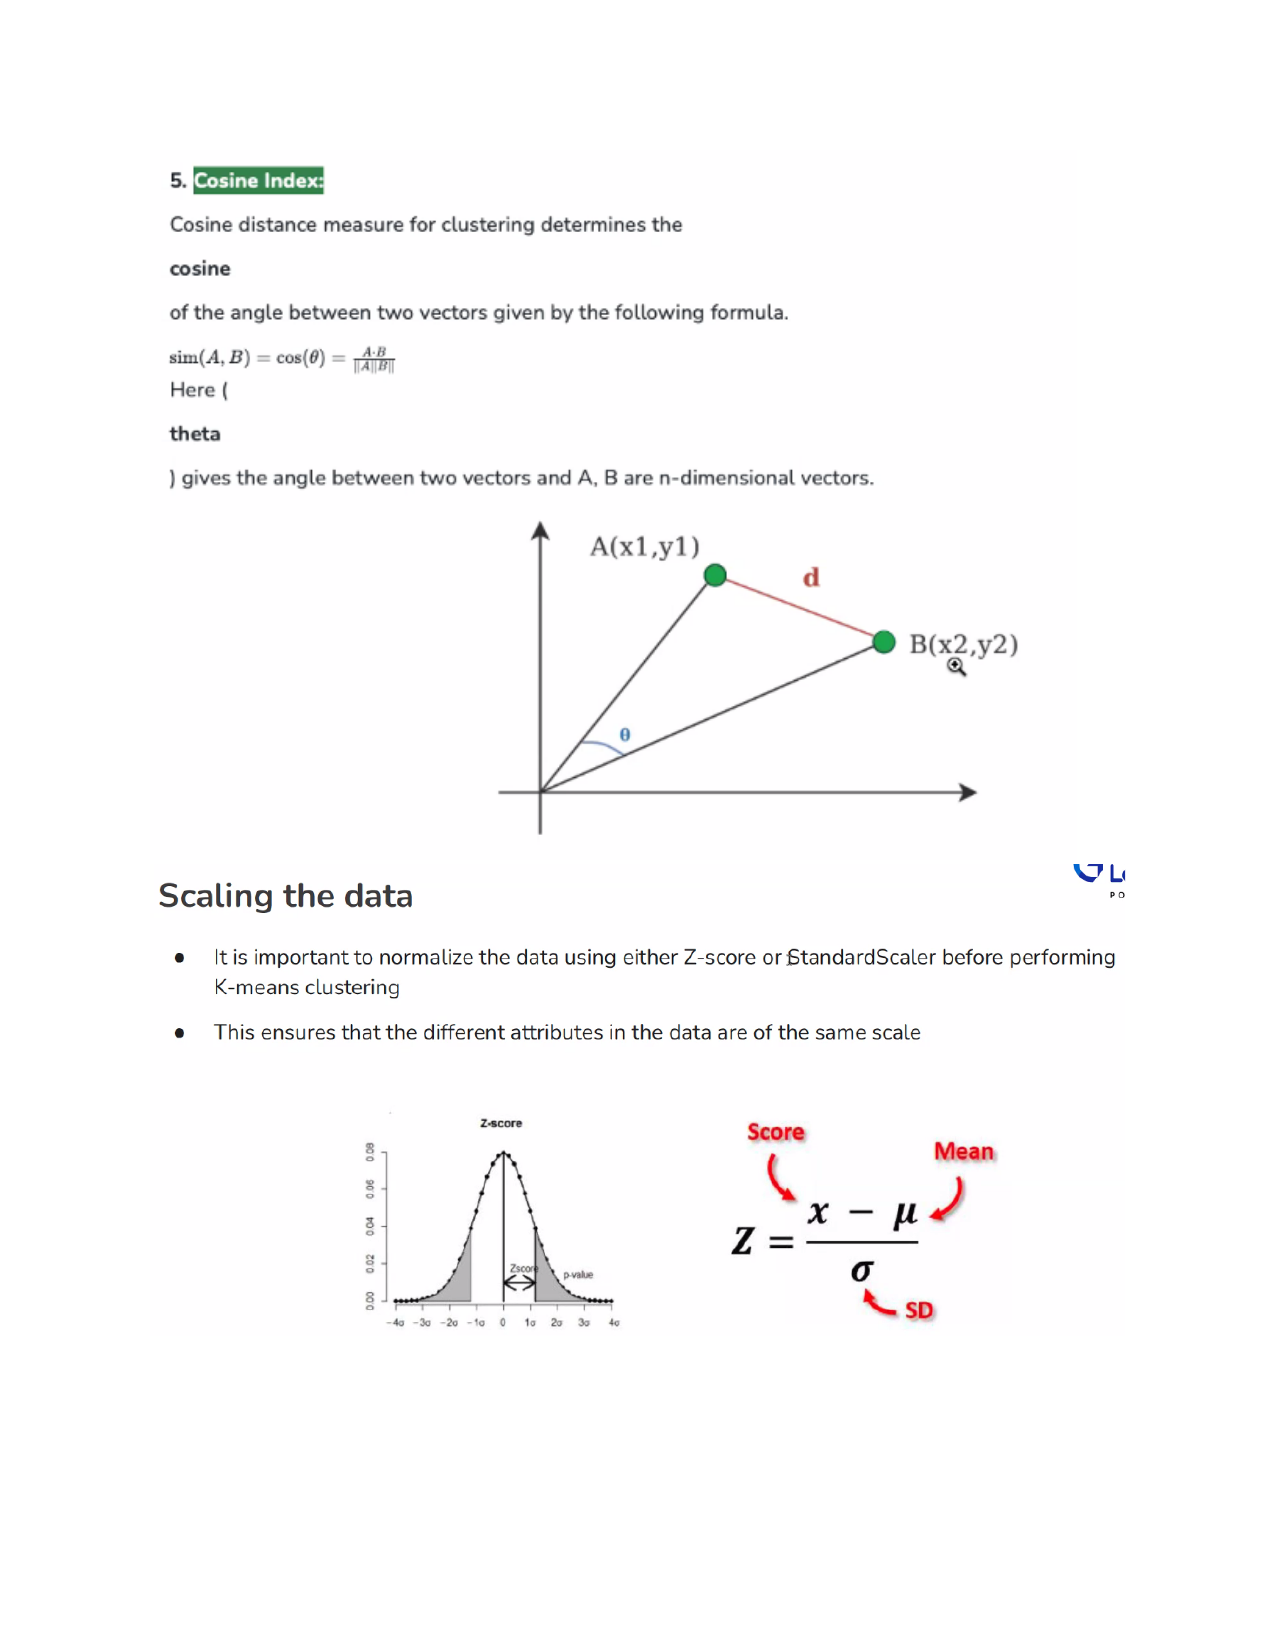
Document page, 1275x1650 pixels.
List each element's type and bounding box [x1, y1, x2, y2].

picture [150, 864, 1125, 1336]
picture [150, 150, 1077, 860]
